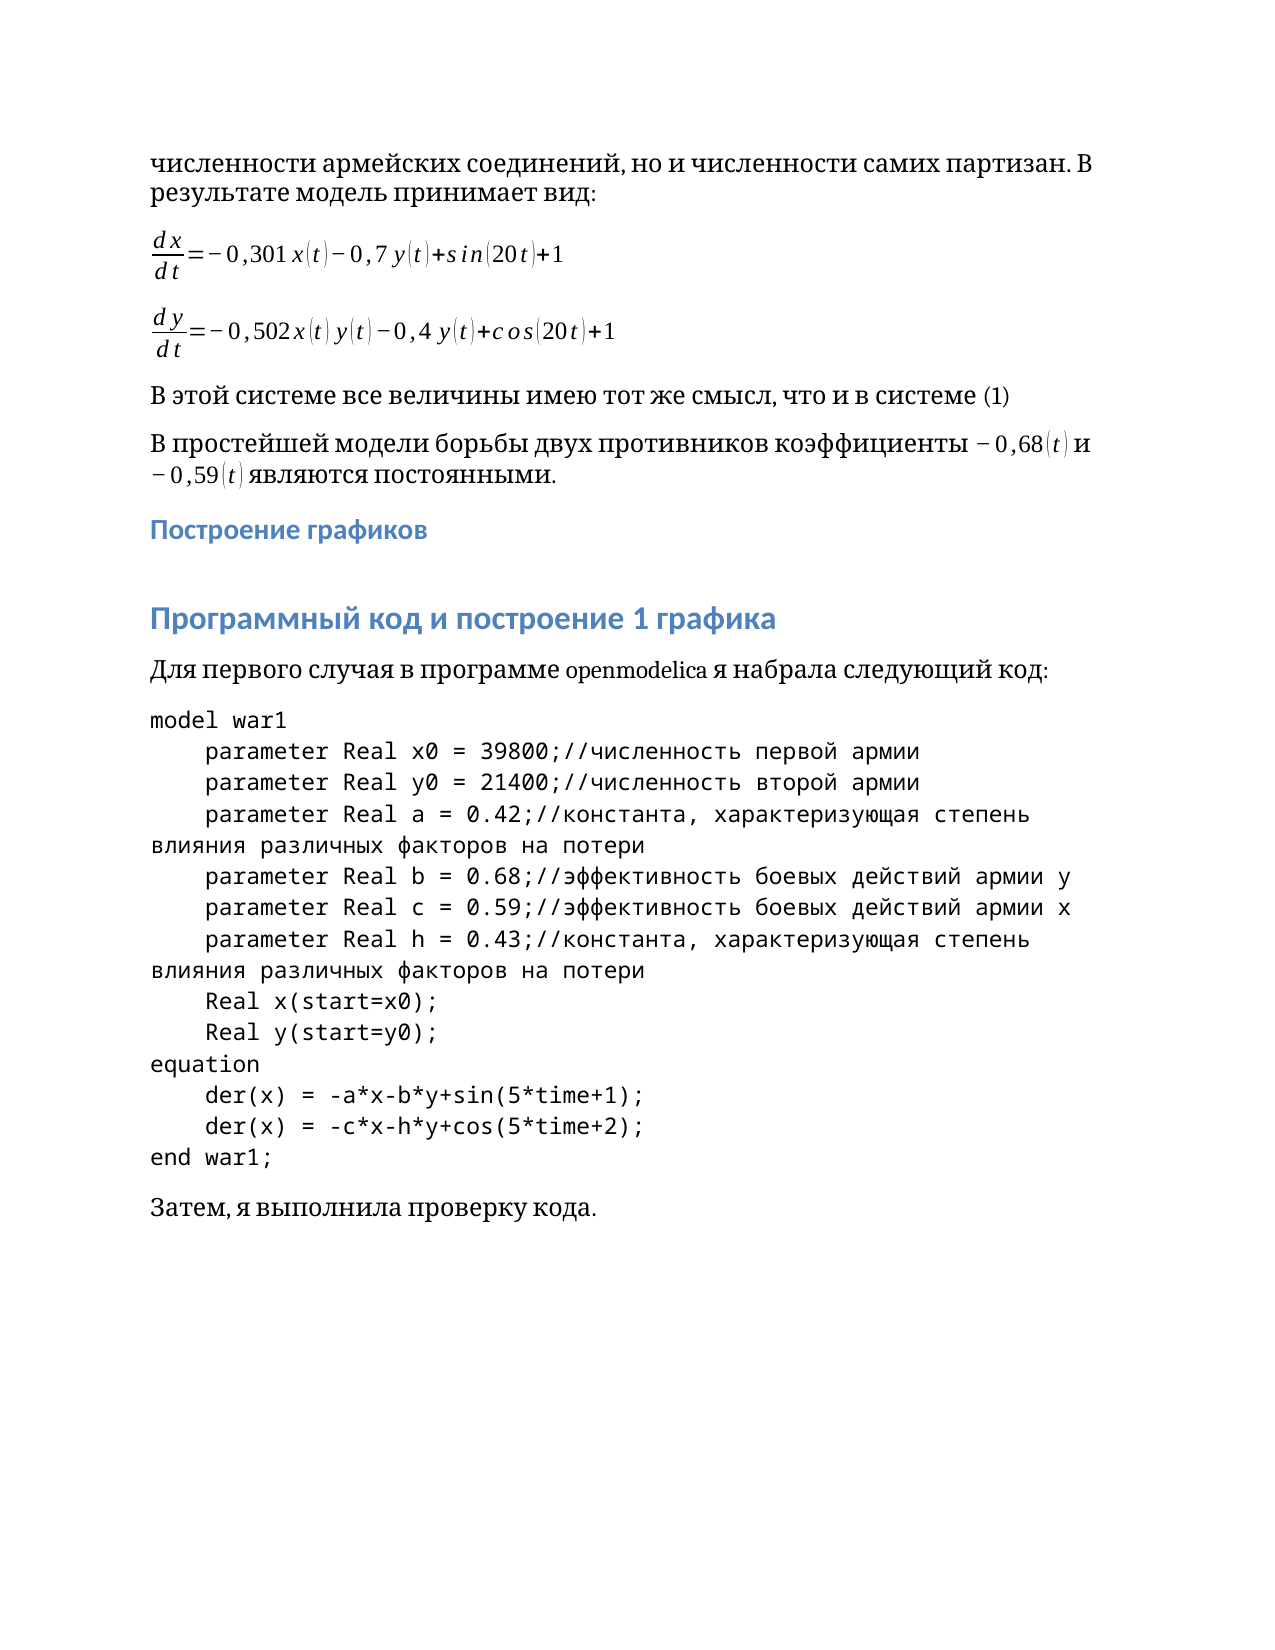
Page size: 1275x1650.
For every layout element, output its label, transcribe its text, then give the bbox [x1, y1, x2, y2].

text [150, 150, 1125, 207]
text В этой системе все величины имею тот же смысл, что и в системе (1) [150, 382, 1125, 410]
text Для первого случая в программе openmodelica я набрала следующий код: [150, 656, 1125, 685]
subtitle Программный код и построение 1 графика [150, 597, 1125, 638]
subtitle Построение графиков [150, 511, 1125, 547]
text model war1 parameter Real x0 = 39800;//численность первой армии parameter Real y0 = 21400;//численность второй армии parameter Real a = 0.42;//константа, характеризующая степень влияния различных факторов на потери parameter Real b = 0.68;//эффективность боевых действий армии у parameter Real c = 0.59;//эффективность боевых действий армии х parameter Real h = 0.43;//константа, характеризующая степень влияния различных факторов на потери Real x(start=x0); Real y(start=y0); equation der(x) = -a*x-b*y+sin(5*time+1); der(x) = -c*x-h*y+cos(5*time+2); end war1; [150, 704, 1125, 1173]
text Затем, я выполнила проверку кода. [150, 1193, 1125, 1222]
text В простейшей модели борьбы двух противников коэффициенты и являются постоянными. [150, 429, 1125, 490]
